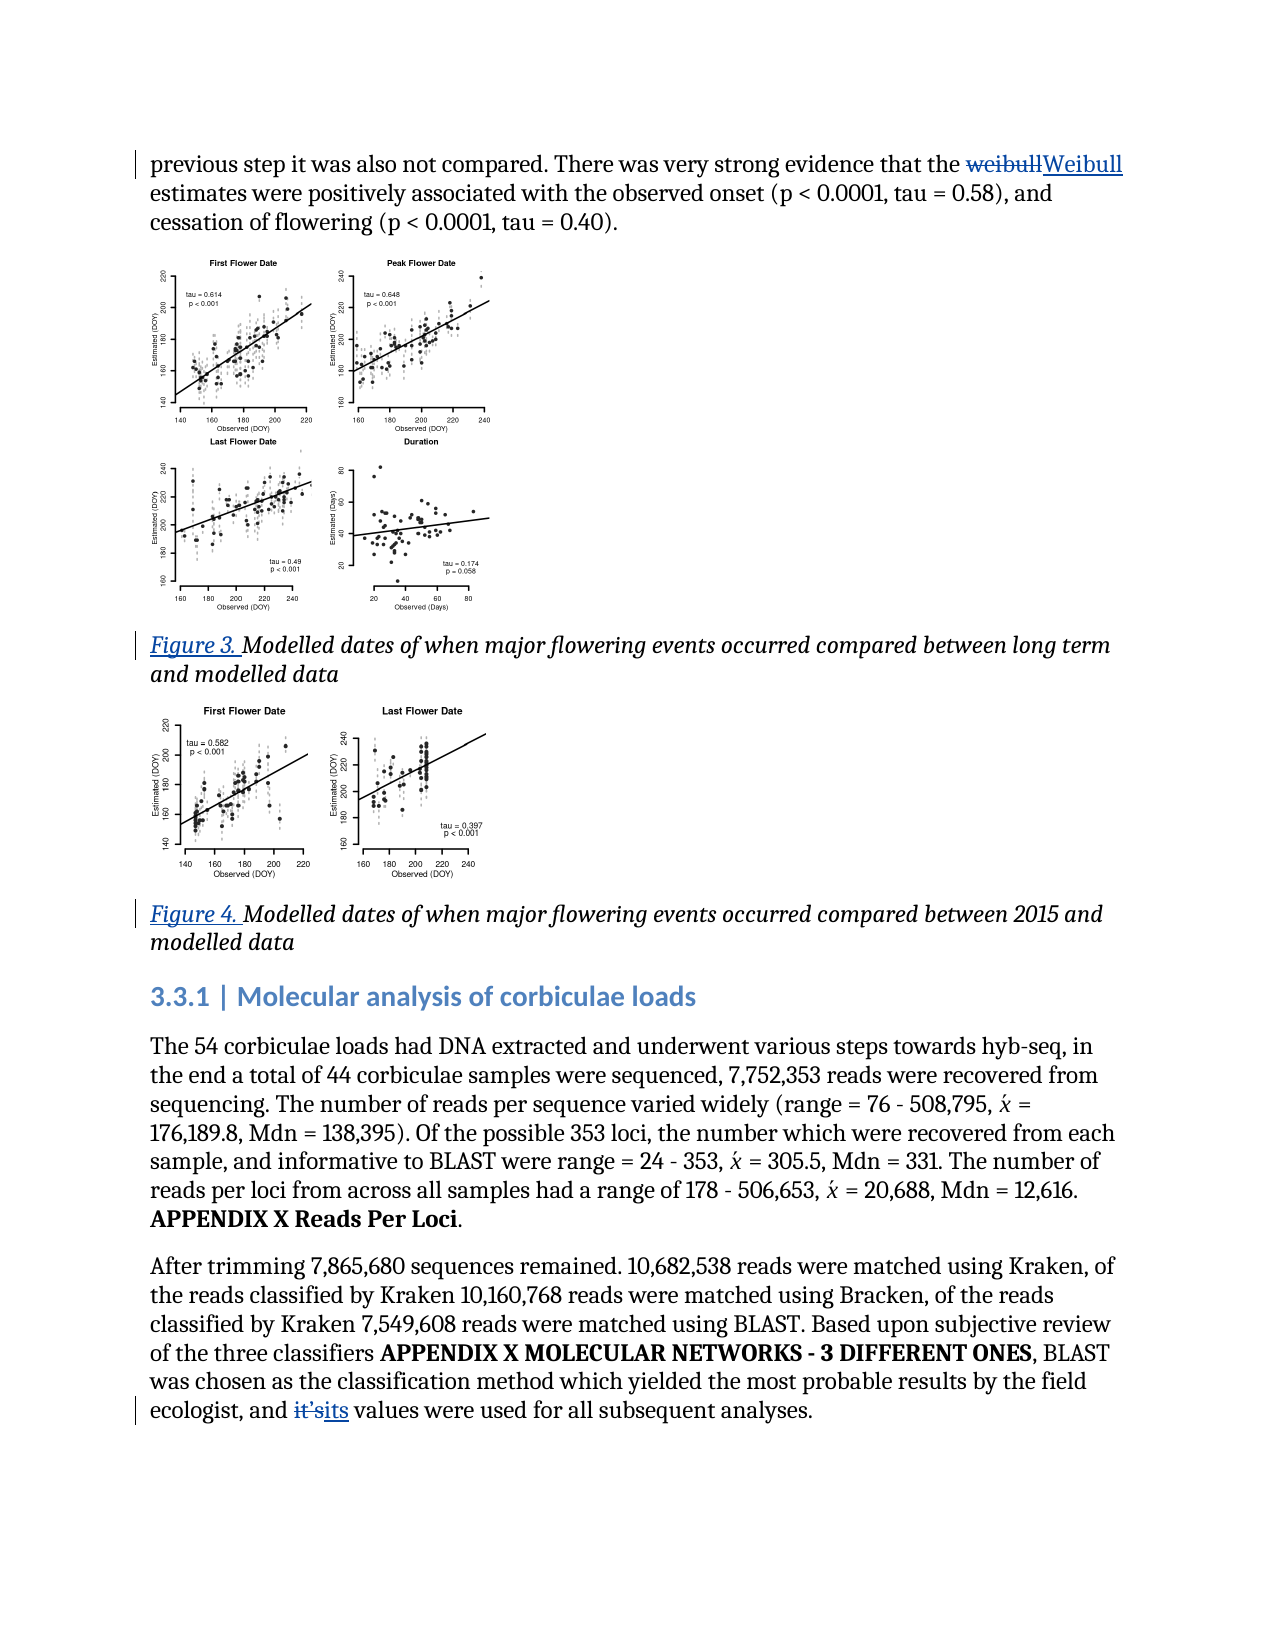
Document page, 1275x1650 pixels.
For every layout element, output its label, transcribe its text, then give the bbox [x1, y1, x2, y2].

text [150, 150, 1125, 236]
picture [150, 701, 506, 879]
text Modelled dates of when major flowering events occurred compared between 2015 and modelled data [150, 899, 1125, 957]
text Modelled dates of when major flowering events occurred compared between long term and modelled data [150, 631, 1125, 688]
subtitle 3.3.1 | Molecular analysis of corbiculae loads [150, 978, 1125, 1013]
picture [150, 255, 506, 611]
text The 54 corbiculae loads had DNA extracted and underwent various steps towards hyb-seq, in the end a total of 44 corbiculae samples were sequenced, 7,752,353 reads were recovered from sequencing. The number of reads per sequence varied widely (range = 76 - 508,795, = 176,189.8, Mdn = 138,395). Of the possible 353 loci, the number which were recovered from each sample, and informative to BLAST were range = 24 - 353, = 305.5, Mdn = 331. The number of reads per loci from across all samples had a range of 178 - 506,653, = 20,688, Mdn = 12,616. APPENDIX X Reads Per Loci. [150, 1032, 1125, 1233]
text After trimming 7,865,680 sequences remained. 10,682,538 reads were matched using Kraken, of the reads classified by Kraken 10,160,768 reads were matched using Bracken, of the reads classified by Kraken 7,549,608 reads were matched using BLAST. Based upon subjective review of the three classifiers APPENDIX X MOLECULAR NETWORKS - 3 DIFFERENT ONES, BLAST was chosen as the classification method which yielded the most probable results by the field ecologist, and values were used for all subsequent analyses. [150, 1252, 1125, 1425]
